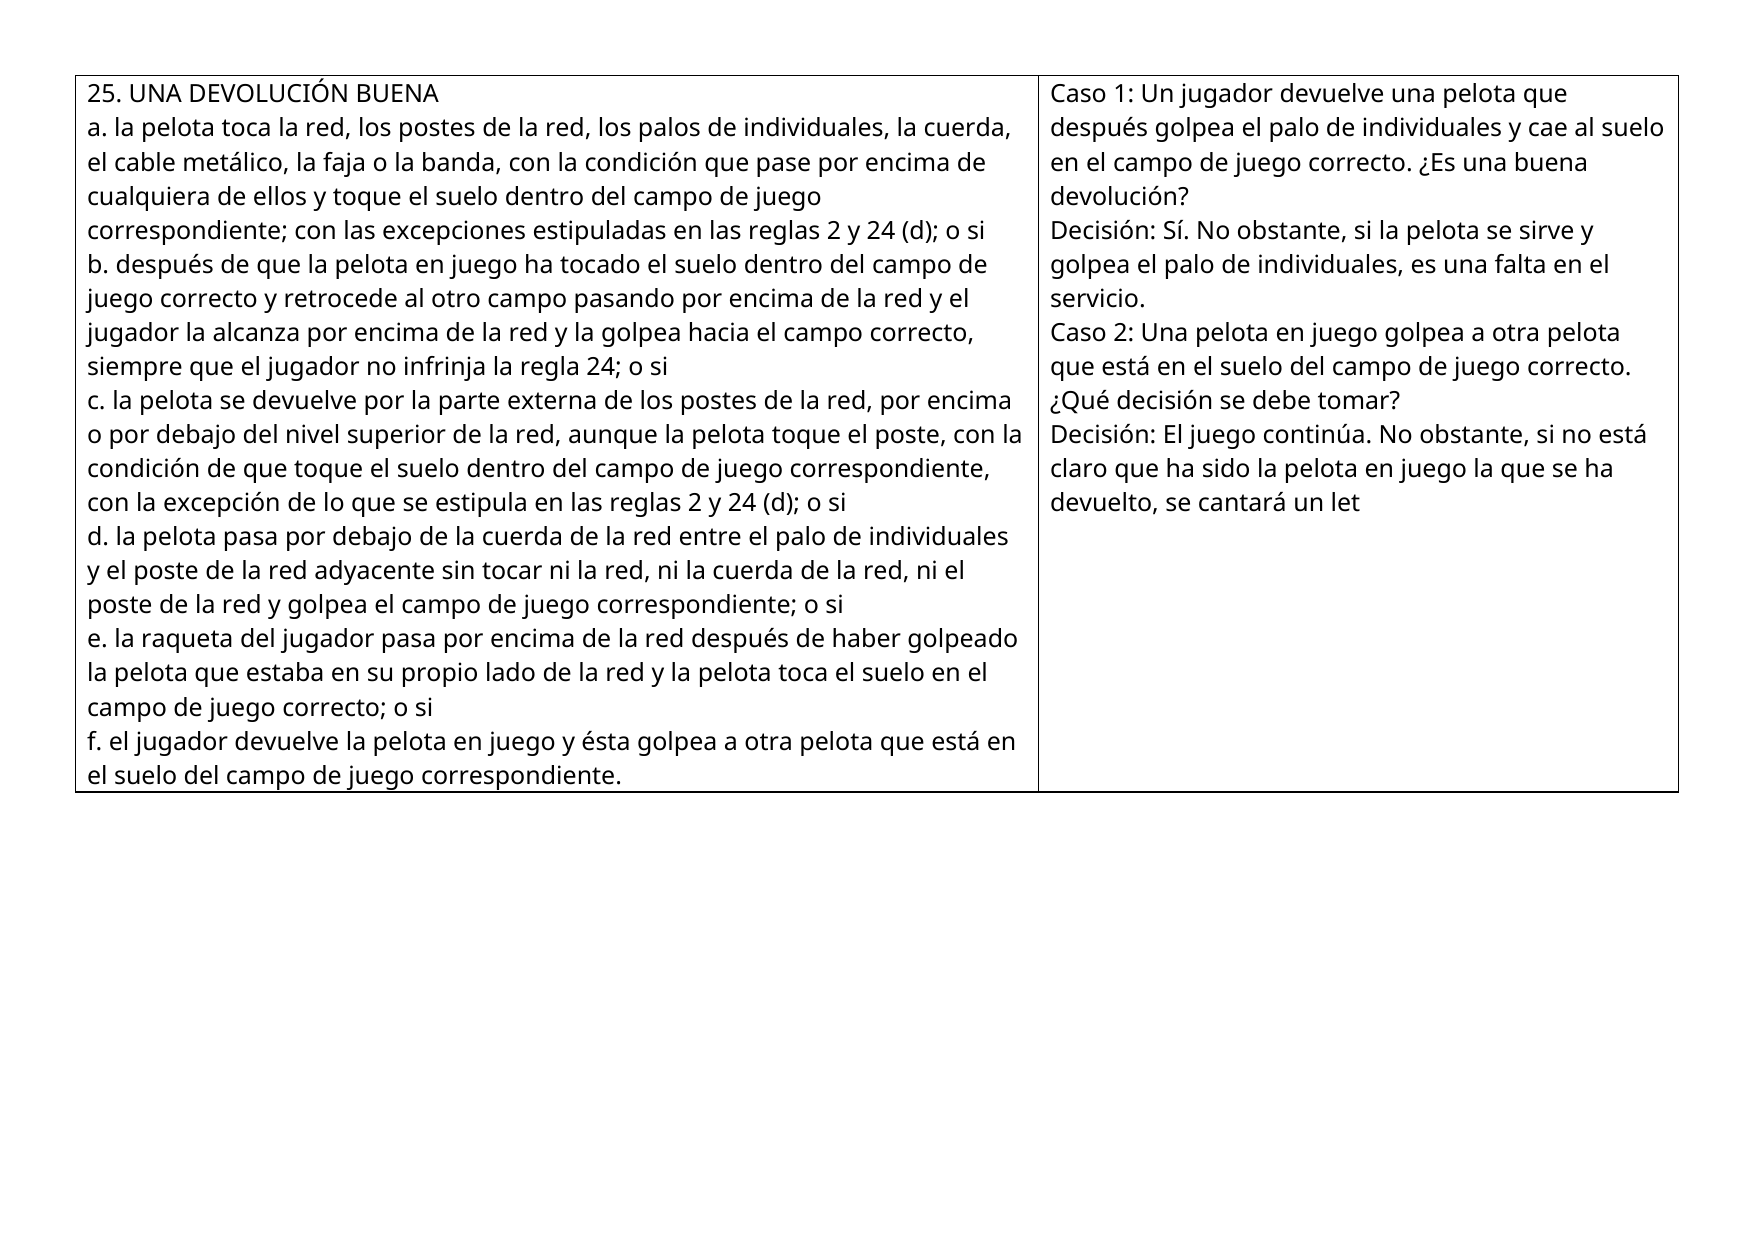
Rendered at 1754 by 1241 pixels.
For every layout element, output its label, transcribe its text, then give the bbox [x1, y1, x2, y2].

table_cell 25. UNA DEVOLUCIÓN BUENA a. la pelota toca la red, los postes de la red, los palos de individuales, la cuerda, el cable metálico, la faja o la banda, con la condición que pase por encima de cualquiera de ellos y toque el suelo dentro del campo de juego correspondiente; con las excepciones estipuladas en las reglas 2 y 24 (d); o si b. después de que la pelota en juego ha tocado el suelo dentro del campo de juego correcto y retrocede al otro campo pasando por encima de la red y el jugador la alcanza por encima de la red y la golpea hacia el campo correcto, siempre que el jugador no infrinja la regla 24; o si c. la pelota se devuelve por la parte externa de los postes de la red, por encima o por debajo del nivel superior de la red, aunque la pelota toque el poste, con la condición de que toque el suelo dentro del campo de juego correspondiente, con la excepción de lo que se estipula en las reglas 2 y 24 (d); o si d. la pelota pasa por debajo de la cuerda de la red entre el palo de individuales y el poste de la red adyacente sin tocar ni la red, ni la cuerda de la red, ni el poste de la red y golpea el campo de juego correspondiente; o si e. la raqueta del jugador pasa por encima de la red después de haber golpeado la pelota que estaba en su propio lado de la red y la pelota toca el suelo en el campo de juego correcto; o si f. el jugador devuelve la pelota en juego y ésta golpea a otra pelota que está en el suelo del campo de juego correspondiente. [76, 76, 1038, 791]
table_cell Caso 1: Un jugador devuelve una pelota que después golpea el palo de individuales y cae al suelo en el campo de juego correcto. ¿Es una buena devolución? Decisión: Sí. No obstante, si la pelota se sirve y golpea el palo de individuales, es una falta en el servicio. Caso 2: Una pelota en juego golpea a otra pelota que está en el suelo del campo de juego correcto. ¿Qué decisión se debe tomar? Decisión: El juego continúa. No obstante, si no está claro que ha sido la pelota en juego la que se ha devuelto, se cantará un let [1039, 76, 1678, 791]
